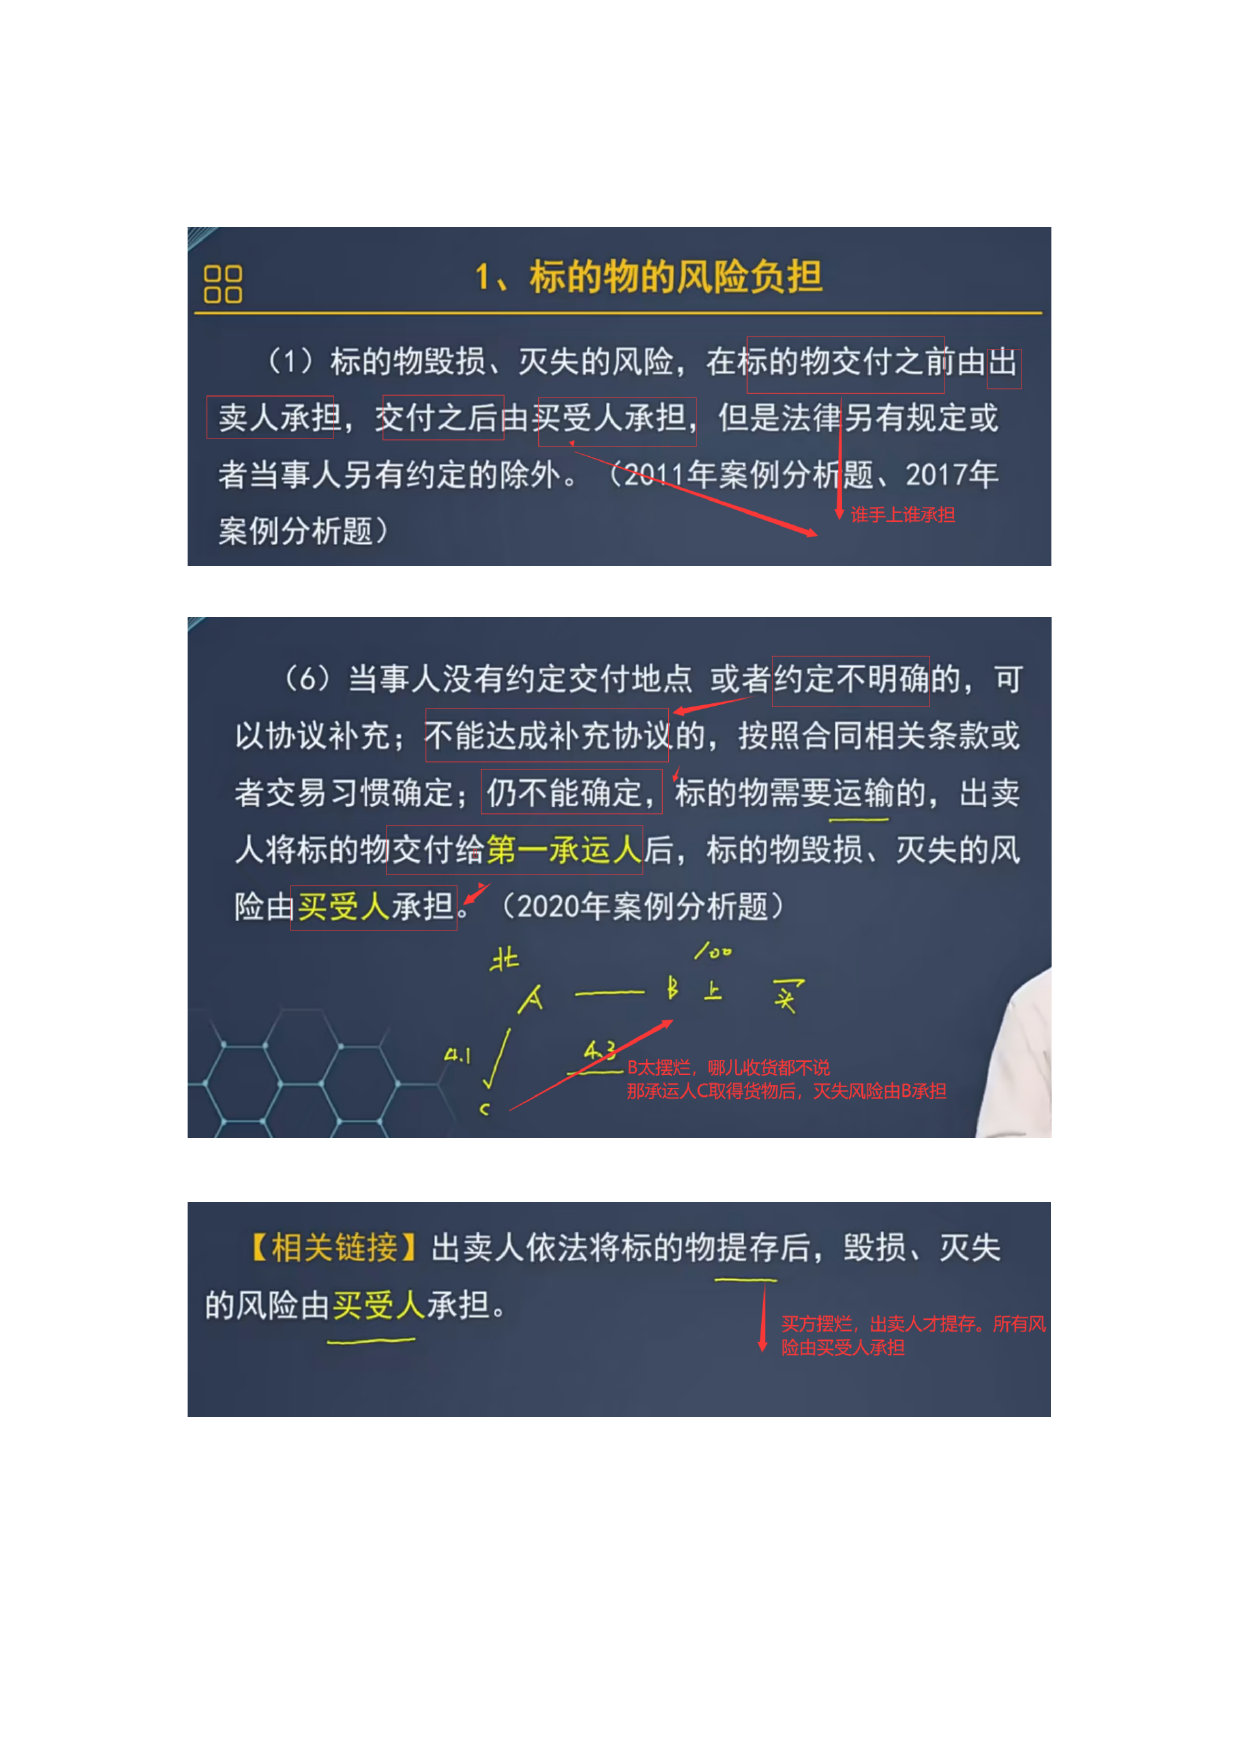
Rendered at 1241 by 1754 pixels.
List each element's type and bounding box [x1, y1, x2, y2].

picture [187, 617, 1052, 1138]
picture [187, 227, 1052, 566]
picture [187, 1202, 1051, 1417]
